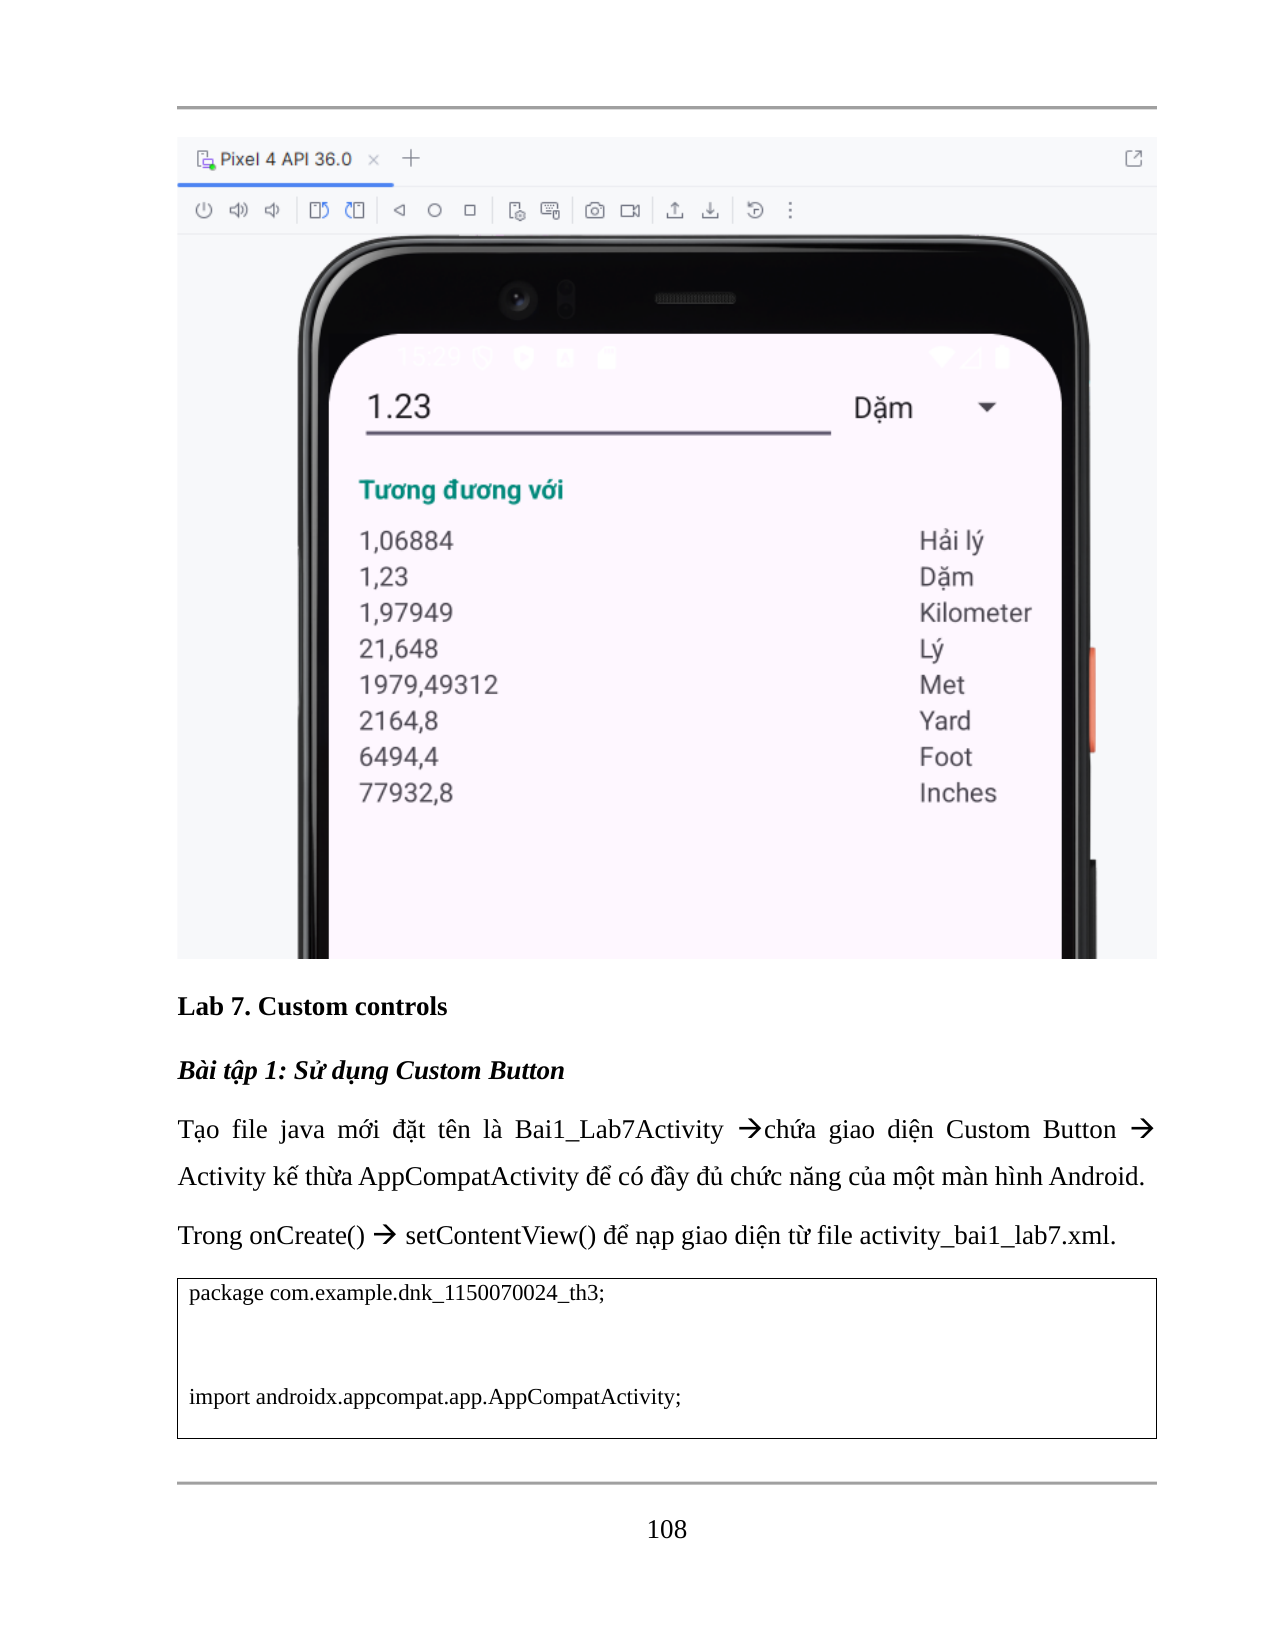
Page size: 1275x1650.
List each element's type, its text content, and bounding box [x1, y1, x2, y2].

subtitle Lab 7. Custom controls [177, 990, 1157, 1022]
text Trong onCreate() setContentView() để nạp giao diện từ file activity_bai1_lab7.xml. [177, 1219, 1156, 1250]
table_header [178, 1279, 1156, 1438]
text Tạo file java mới đặt tên là Bai1_Lab7Activity chứa giao diện Custom Button Activity kế thừa AppCompatActivity để có đầy đủ chức năng của một màn hình Android. [177, 1113, 1156, 1191]
subtitle Bài tập 1: Sử dụng Custom Button [177, 1054, 1157, 1085]
